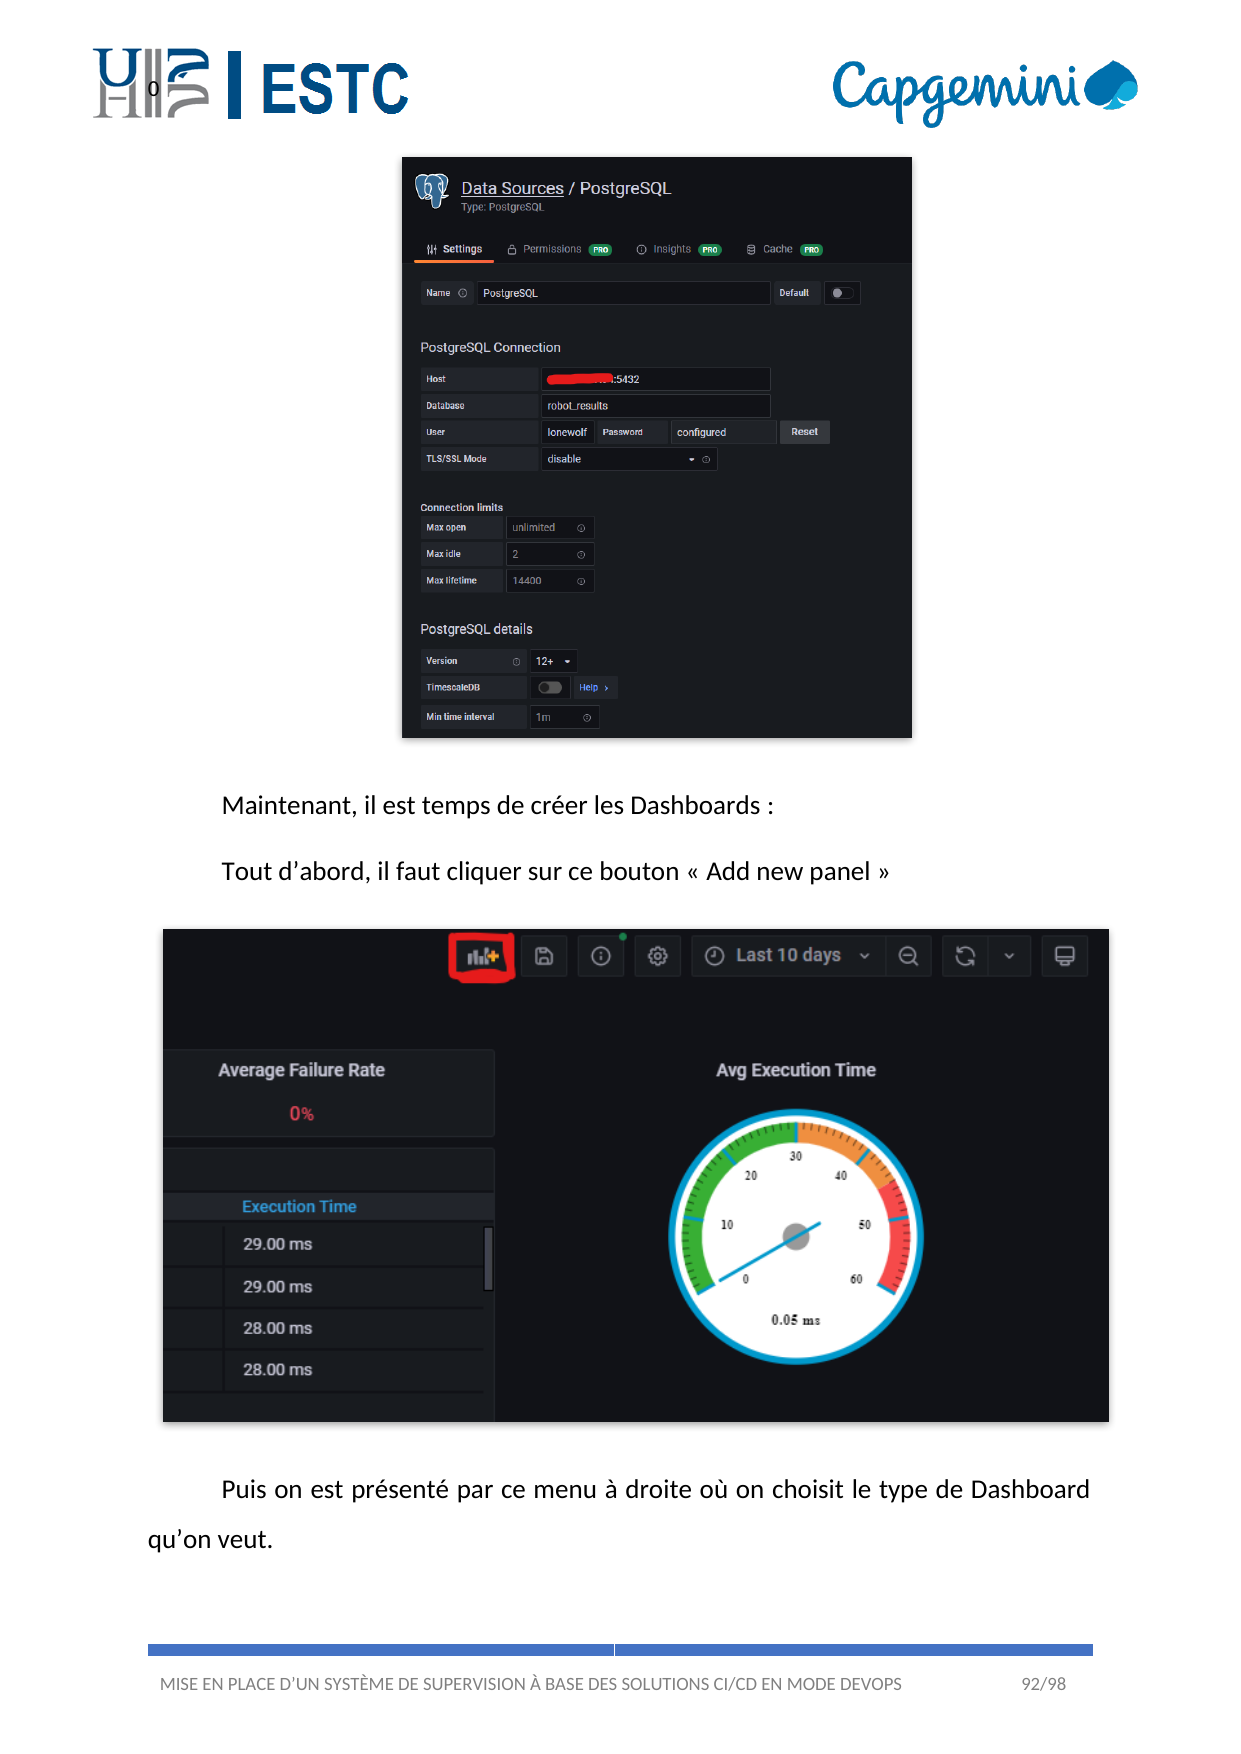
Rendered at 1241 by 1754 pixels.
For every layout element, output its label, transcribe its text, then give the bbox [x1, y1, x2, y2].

picture [833, 60, 1139, 128]
text Tout d’abord, il faut cliquer sur ce bouton « Add new panel » [148, 854, 1093, 887]
picture [163, 929, 1109, 1422]
picture [402, 157, 912, 738]
picture [87, 40, 418, 136]
text Maintenant, il est temps de créer les Dashboards : [148, 788, 1093, 821]
text Puis on est présenté par ce menu à droite où on choisit le type de Dashboard qu’on veut. [148, 1472, 1093, 1555]
